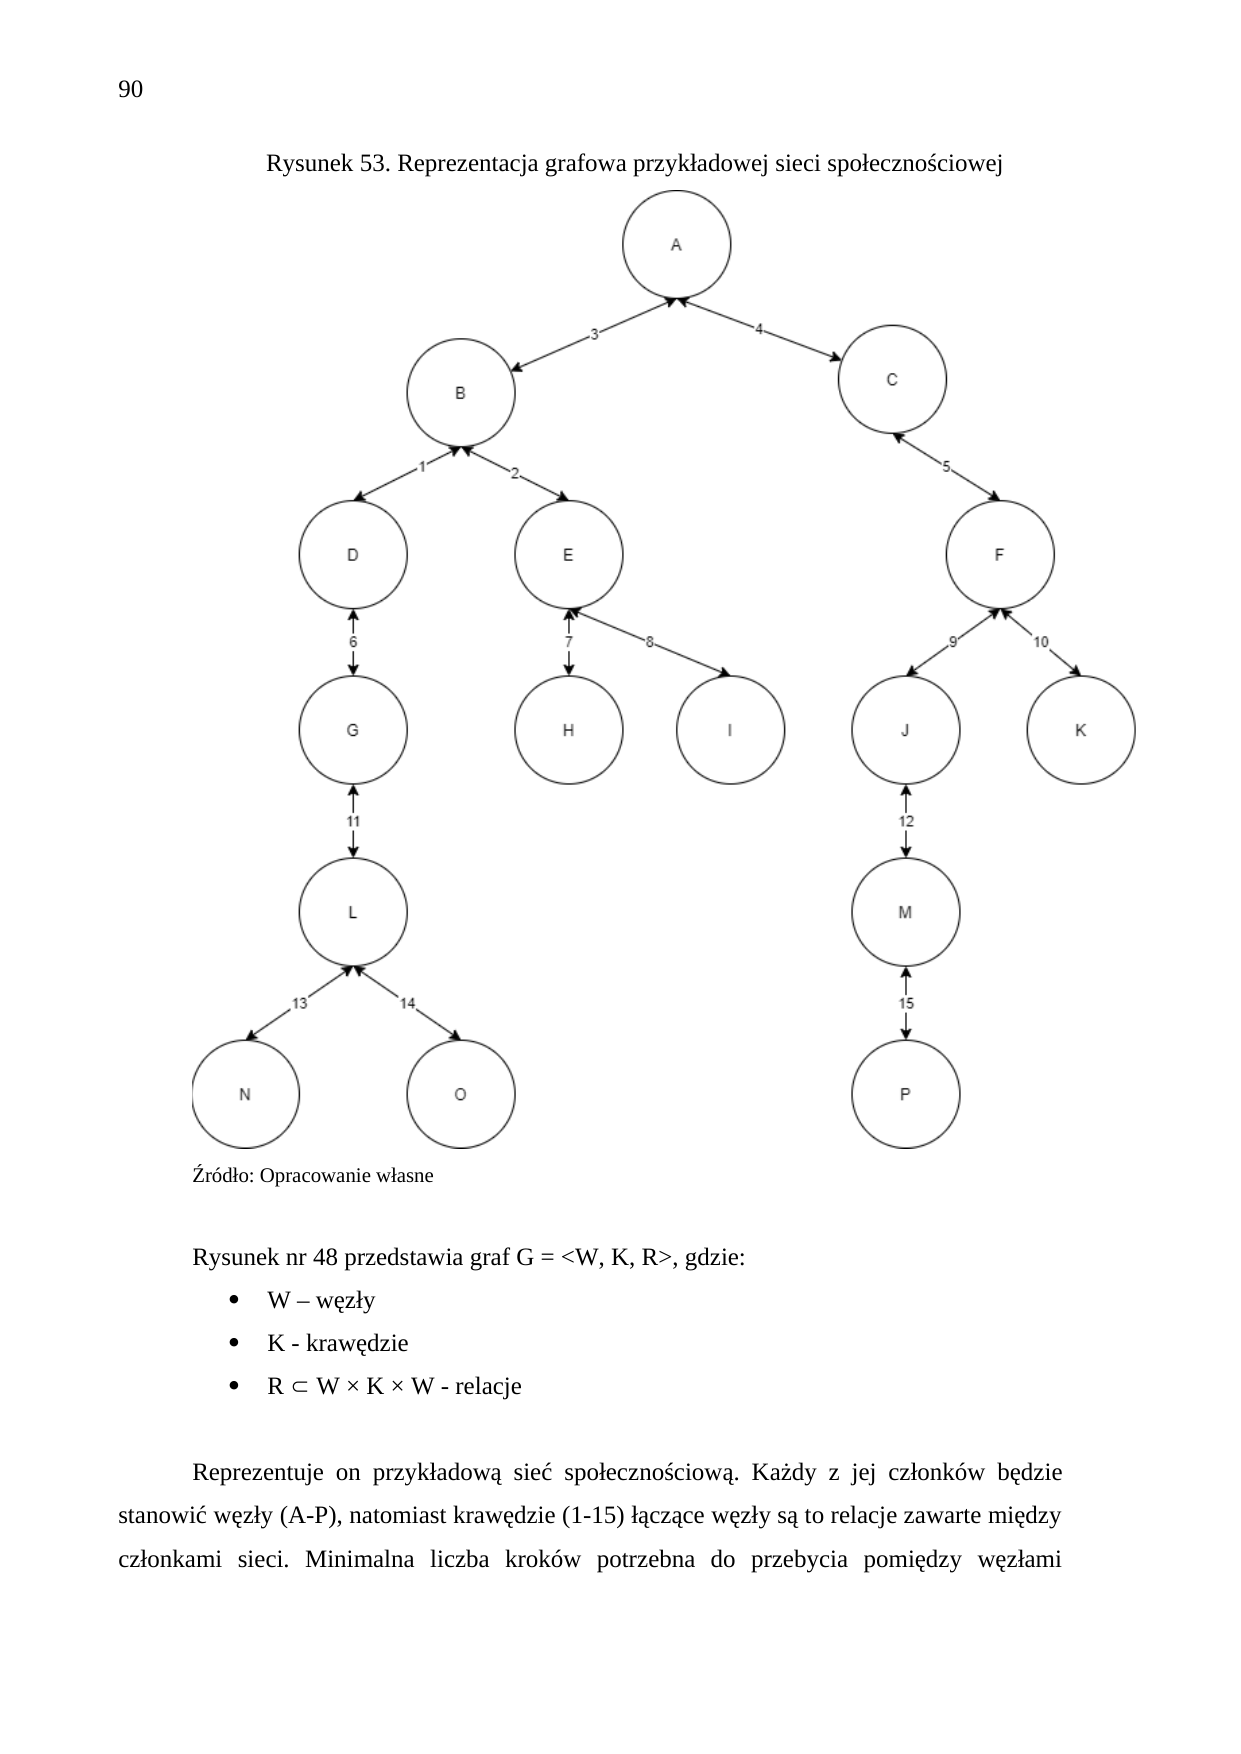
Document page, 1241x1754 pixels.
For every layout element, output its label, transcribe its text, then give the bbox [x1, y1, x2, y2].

list R W × K × W - relacje [229, 1371, 1063, 1400]
text Źródło: Opracowanie własne [118, 1163, 1063, 1187]
text Rysunek nr 48 przedstawia graf G = <W, K, R>, gdzie: [118, 1242, 1063, 1271]
list W – węzły [229, 1285, 1063, 1314]
list K - krawędzie [229, 1328, 1063, 1357]
picture [192, 190, 1136, 1149]
